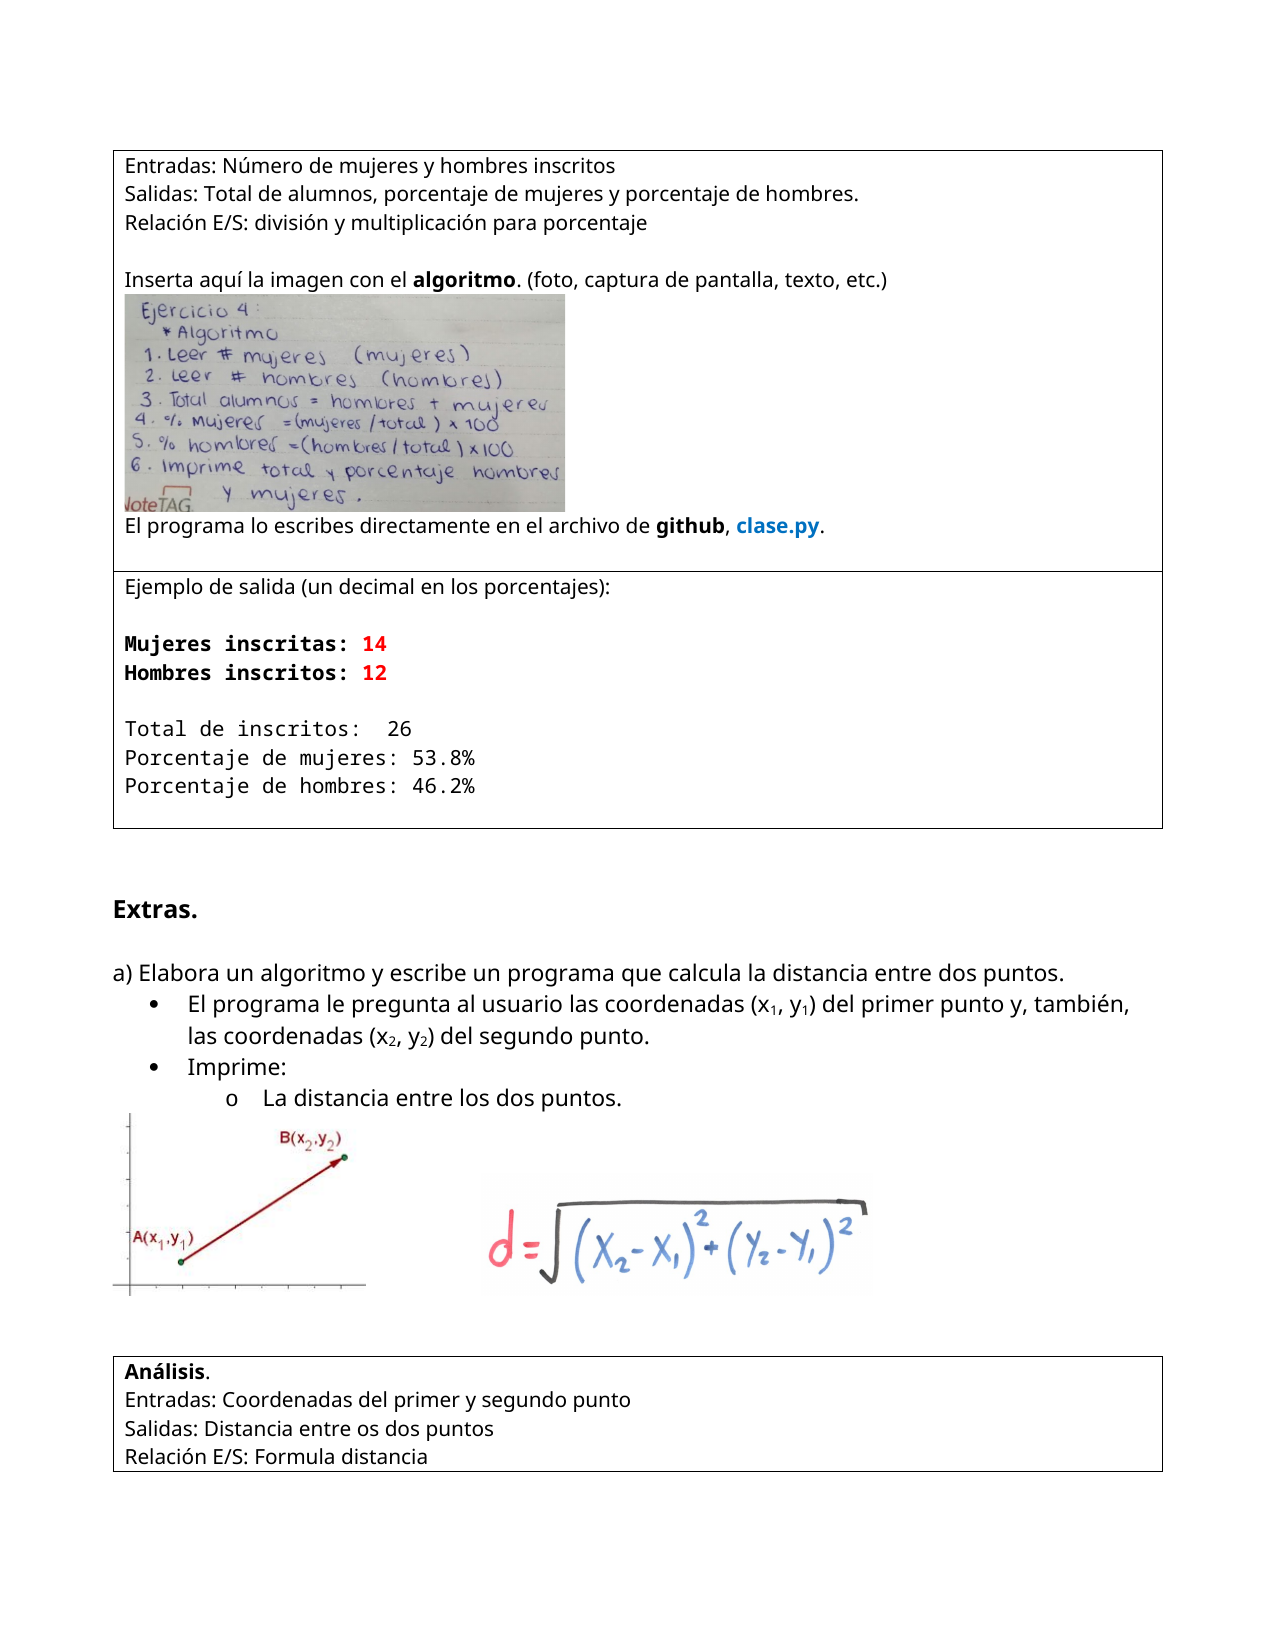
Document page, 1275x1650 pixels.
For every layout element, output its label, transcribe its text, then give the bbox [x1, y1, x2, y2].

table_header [114, 1357, 1162, 1471]
picture [481, 1173, 874, 1296]
text a) Elabora un algoritmo y escribe un programa que calcula la distancia entre dos puntos. [112, 957, 1162, 988]
list El programa le pregunta al usuario las coordenadas (x1, y1) del primer punto y, también, las coordenadas (x2, y2) del segundo punto. [150, 988, 1162, 1051]
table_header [114, 151, 1162, 571]
picture [124, 294, 566, 512]
text Extras. [112, 892, 1162, 926]
list Imprime: [150, 1051, 1162, 1082]
table_cell Ejemplo de salida (un decimal en los porcentajes): Mujeres inscritas: 14 Hombres inscritos: 12 Total de inscritos: 26 Porcentaje de mujeres: 53.8% Porcentaje de hombres: 46.2% [114, 572, 1162, 828]
list La distancia entre los dos puntos. [225, 1082, 1162, 1113]
picture [112, 1113, 366, 1296]
